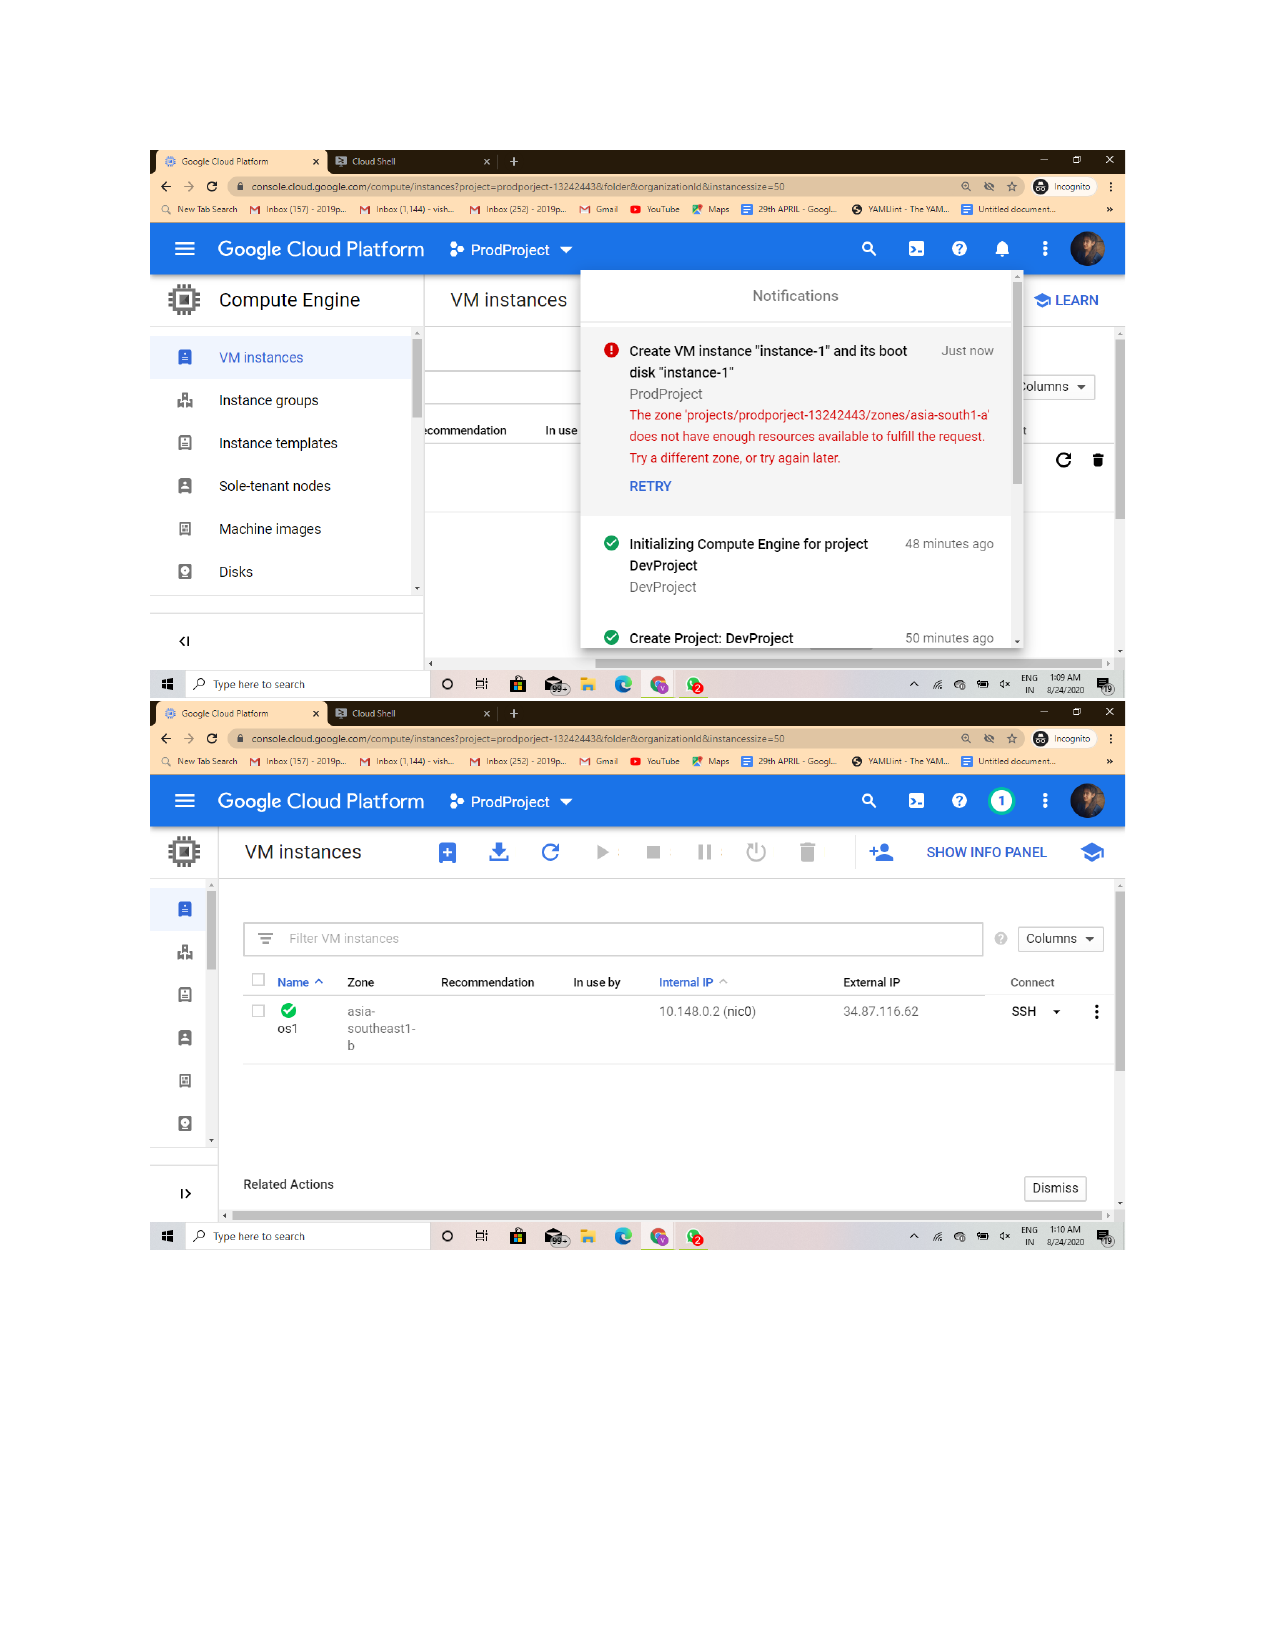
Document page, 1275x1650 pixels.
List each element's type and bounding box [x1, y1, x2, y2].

picture [150, 150, 1125, 698]
picture [150, 701, 1125, 1250]
